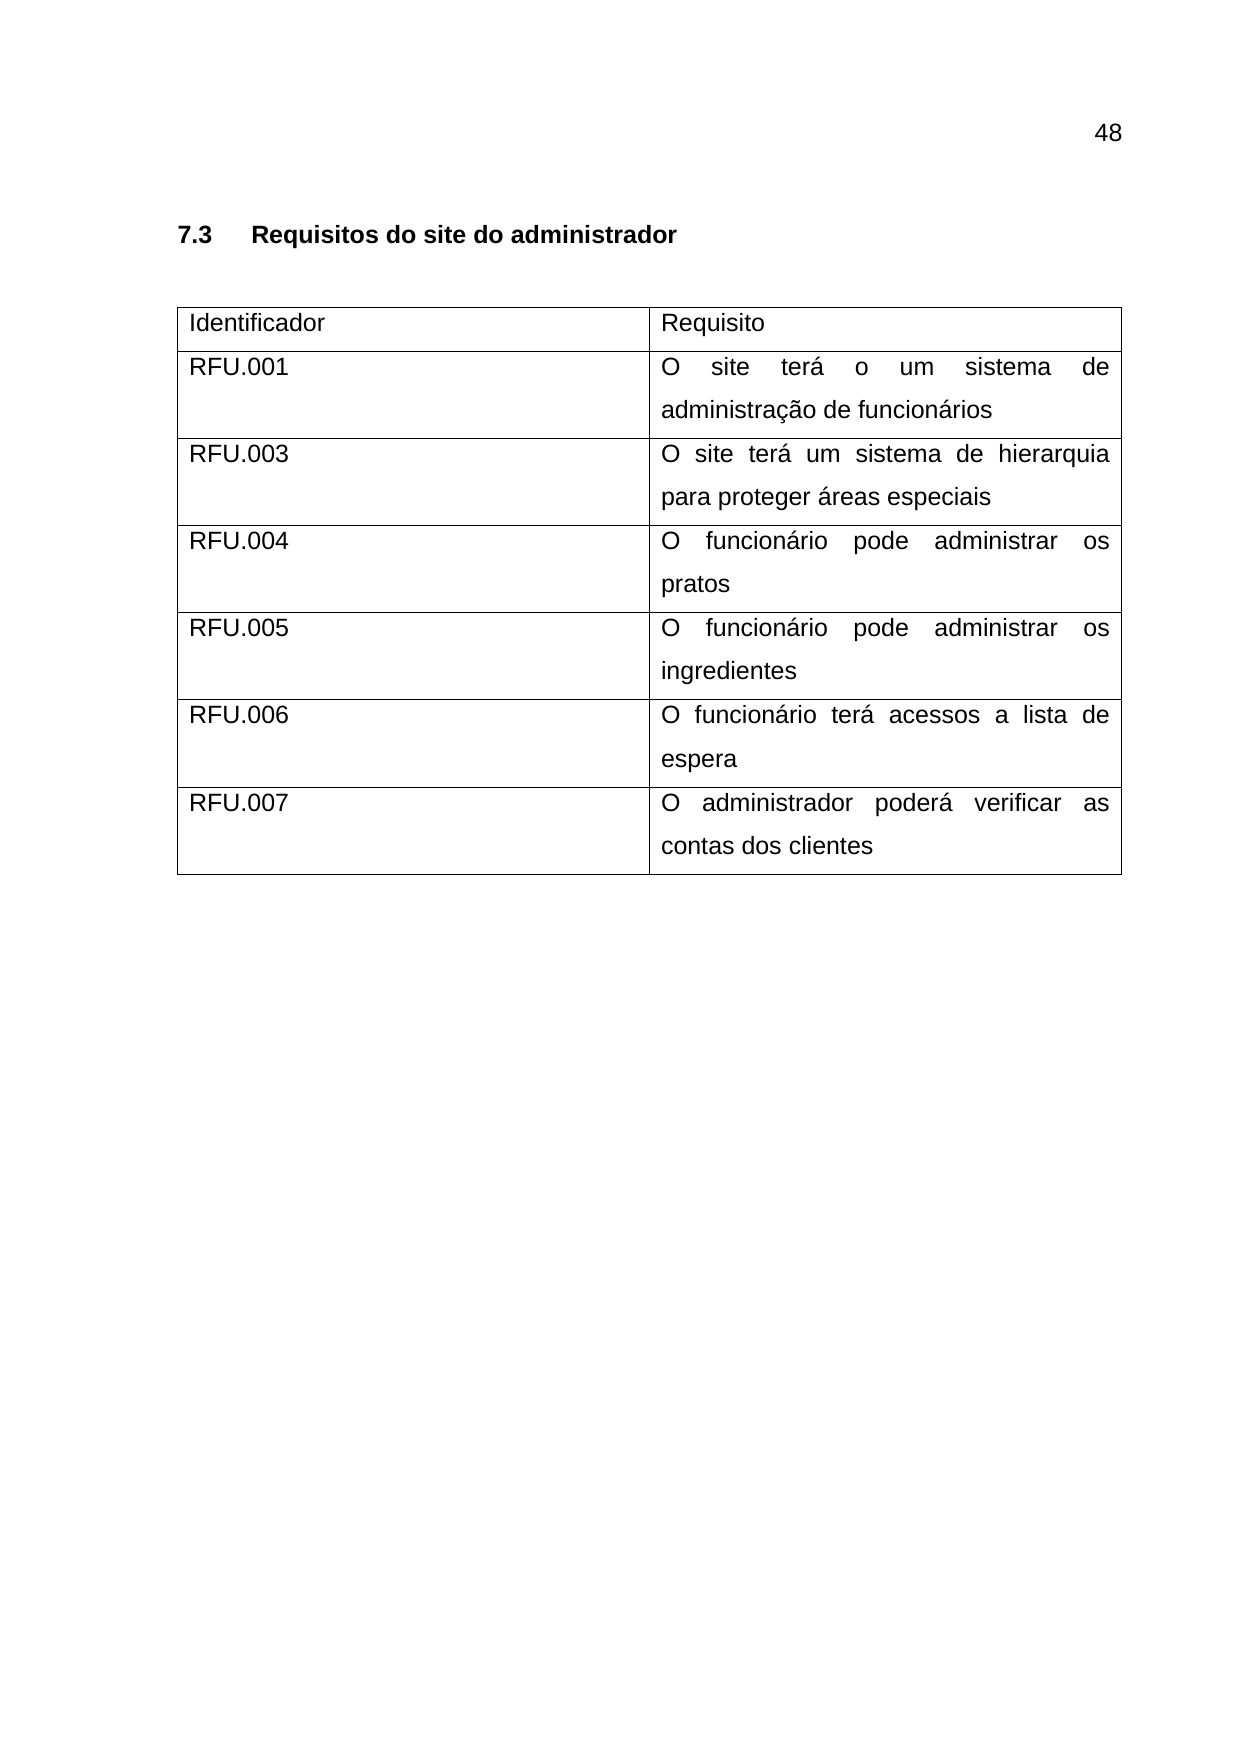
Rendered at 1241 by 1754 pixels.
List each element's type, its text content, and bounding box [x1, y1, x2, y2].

table_cell RFU.006 [178, 700, 649, 787]
table_cell O funcionário pode administrar os ingredientes [650, 613, 1121, 699]
table_header Identificador [178, 308, 649, 351]
table_cell O funcionário terá acessos a lista de espera [650, 700, 1121, 787]
table_cell RFU.003 [178, 439, 649, 525]
table_header Requisito [650, 308, 1121, 351]
table_cell RFU.004 [178, 526, 649, 612]
table_cell RFU.001 [178, 352, 649, 438]
table_cell RFU.005 [178, 613, 649, 699]
table_cell RFU.007 [178, 788, 649, 874]
subtitle Requisitos do site do administrador [177, 220, 1122, 249]
table_cell O administrador poderá verificar as contas dos clientes [650, 788, 1121, 874]
table_cell O site terá um sistema de hierarquia para proteger áreas especiais [650, 439, 1121, 525]
table_cell O funcionário pode administrar os pratos [650, 526, 1121, 612]
table_cell O site terá o um sistema de administração de funcionários [650, 352, 1121, 438]
